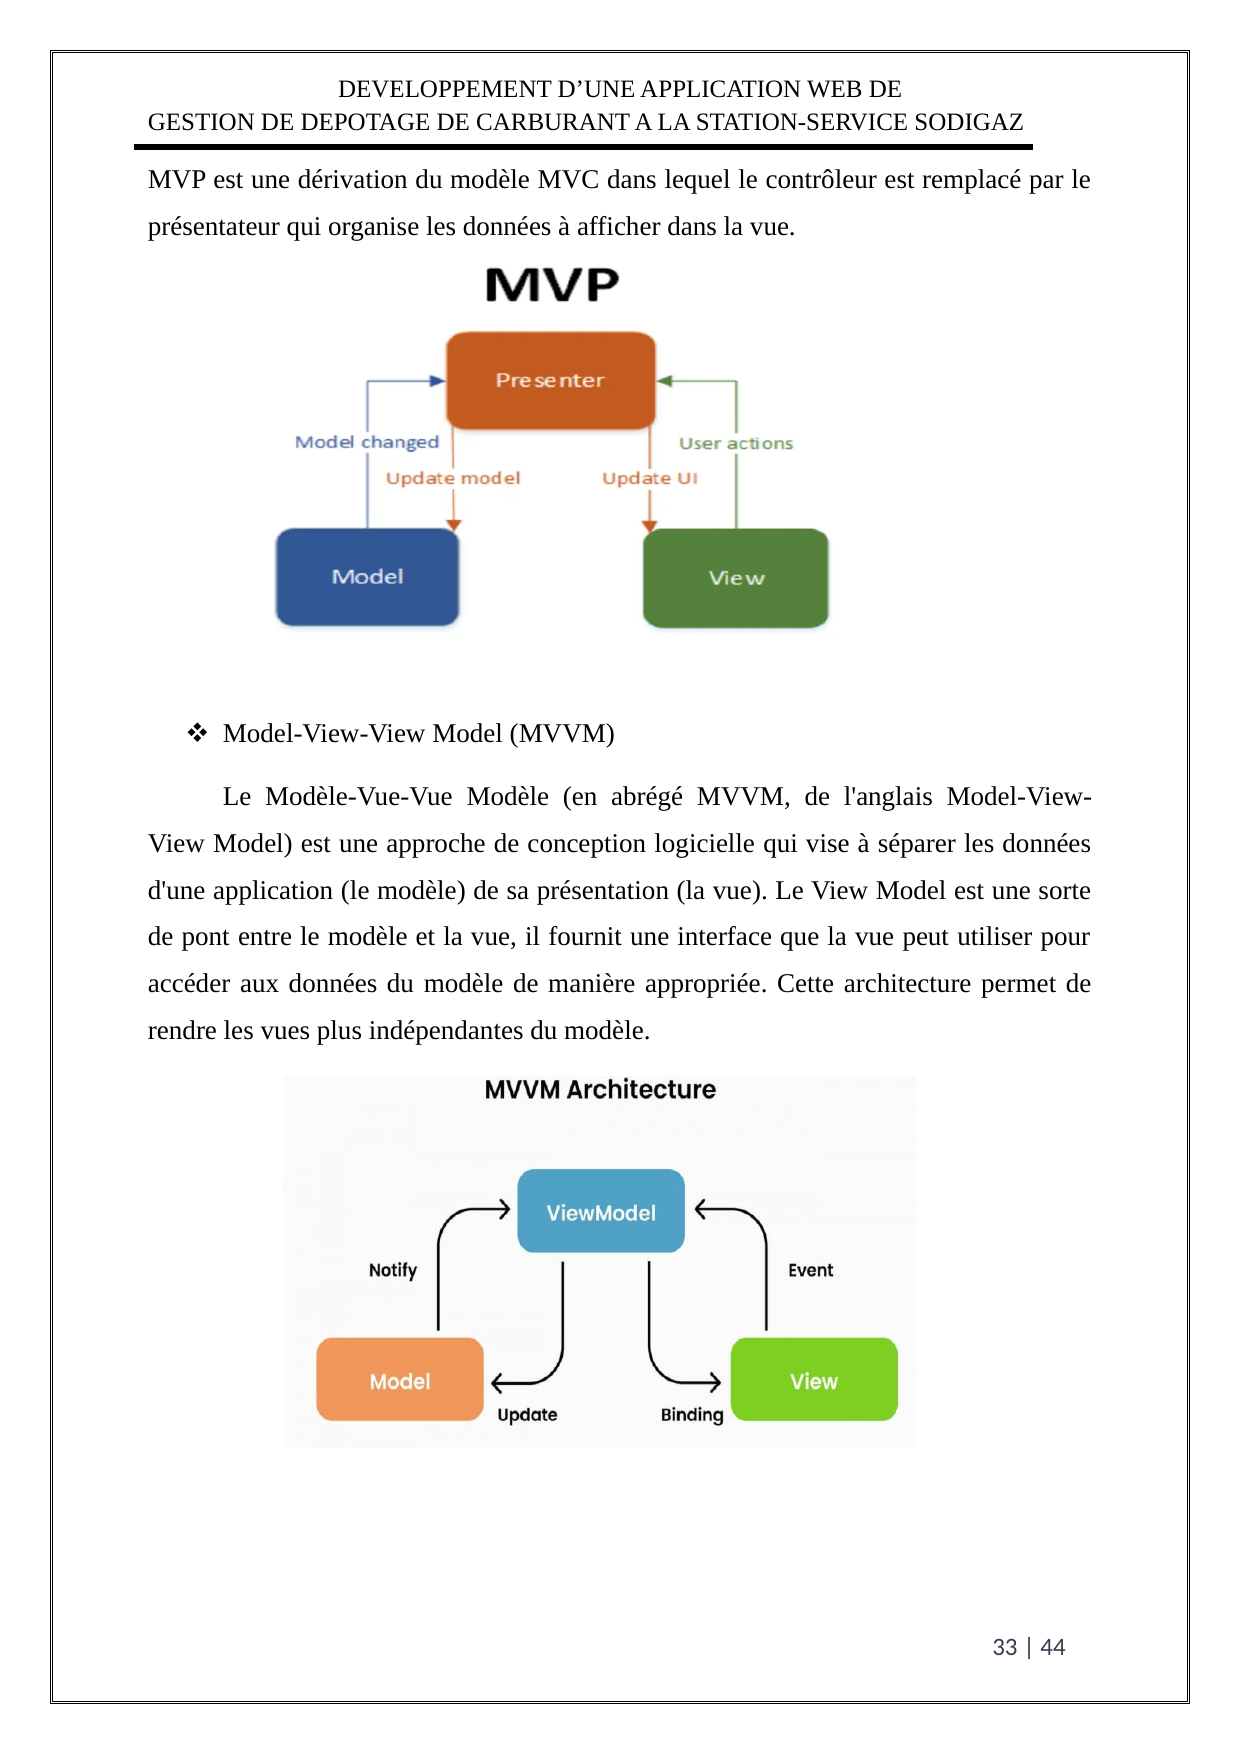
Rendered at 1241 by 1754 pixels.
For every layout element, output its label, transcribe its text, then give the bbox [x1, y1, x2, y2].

text MVP est une dérivation du modèle MVC dans lequel le contrôleur est remplacé par le présentateur qui organise les données à afficher dans la vue. [148, 163, 1093, 241]
list Model-View-View Model (MVVM) [185, 717, 1093, 748]
picture [239, 250, 884, 645]
picture [283, 1076, 917, 1448]
text Le Modèle-Vue-Vue Modèle (en abrégé MVVM, de l'anglais Model-View-View Model) est une approche de conception logicielle qui vise à séparer les données d'une application (le modèle) de sa présentation (la vue). Le View Model est une sorte de pont entre le modèle et la vue, il fournit une interface que la vue peut utiliser pour accéder aux données du modèle de manière appropriée. Cette architecture permet de rendre les vues plus indépendantes du modèle. [148, 780, 1093, 1045]
